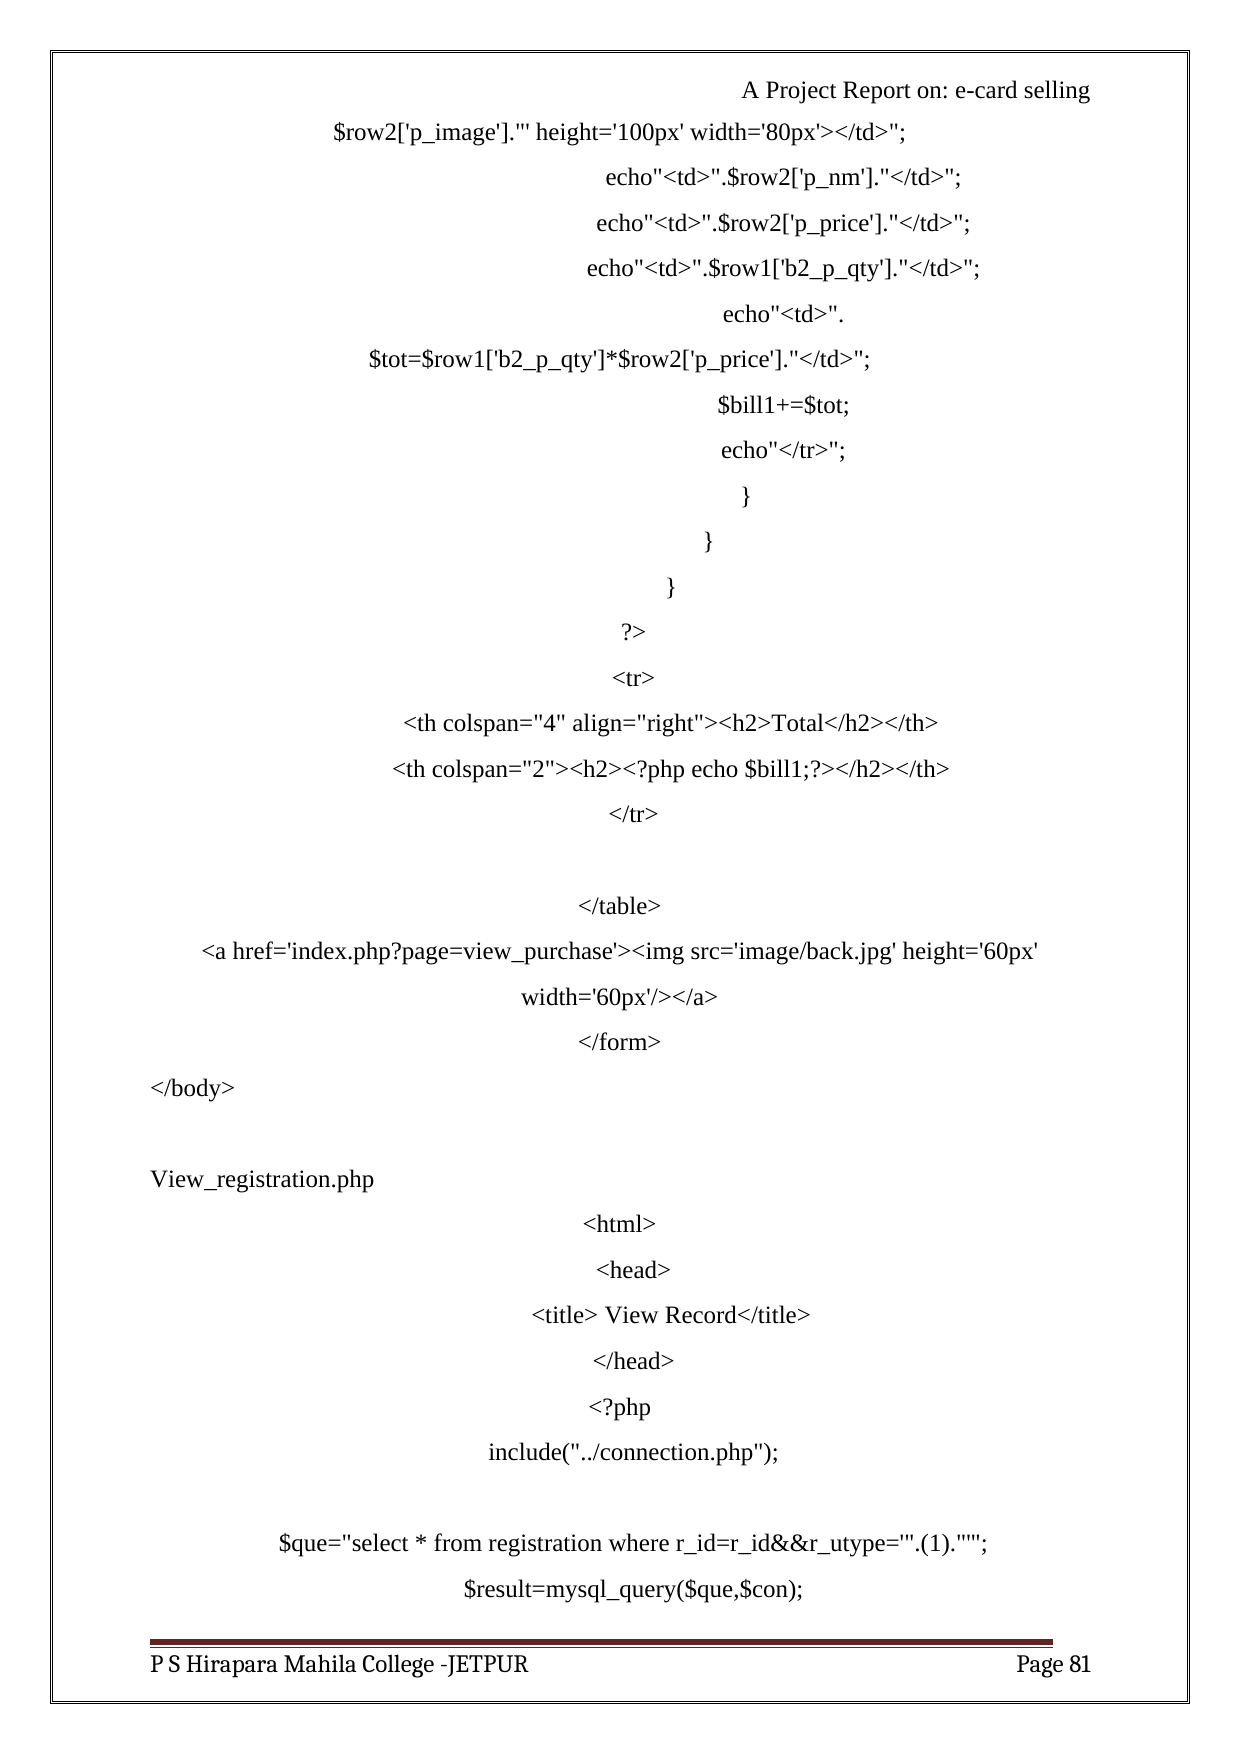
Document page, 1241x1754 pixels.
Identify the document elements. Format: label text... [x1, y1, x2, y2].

title <html> [197, 1197, 1042, 1242]
title echo"<td>".$row1['b2_p_qty']."</td>"; [197, 240, 1042, 286]
title echo"</tr>"; [197, 422, 1042, 468]
title echo"<td>".$tot=$row1['b2_p_qty']*$row2['p_price']."</td>"; [197, 286, 1042, 377]
title <tr> [197, 650, 1042, 696]
title $bill1+=$tot; [197, 377, 1042, 422]
title } [197, 513, 1042, 559]
title include("../connection.php"); [197, 1424, 1042, 1470]
title ?> [197, 604, 1042, 650]
title <?php [197, 1379, 1042, 1424]
title } [197, 468, 1042, 513]
title <th colspan="2"><h2><?php echo $bill1;?></h2></th> [197, 741, 1042, 787]
title </form> [197, 1014, 1042, 1060]
title $que="select * from registration where r_id=r_id&&r_utype='".(1)."'"; [197, 1516, 1042, 1561]
title <head> [197, 1242, 1042, 1288]
title </head> [197, 1333, 1042, 1379]
title View_registration.php [150, 1151, 1042, 1197]
title </body> [150, 1060, 1042, 1106]
title echo"<td>".$row2['p_price']."</td>"; [197, 195, 1042, 240]
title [197, 104, 1042, 149]
title <a href='index.php?page=view_purchase'><img src='image/back.jpg' height='60px' width='60px'/></a> [197, 923, 1042, 1014]
title $result=mysql_query($que,$con); [197, 1561, 1042, 1607]
title <th colspan="4" align="right"><h2>Total</h2></th> [197, 696, 1042, 741]
title echo"<td>".$row2['p_nm']."</td>"; [197, 149, 1042, 195]
title </table> [197, 878, 1042, 923]
title <title> View Record</title> [197, 1288, 1042, 1333]
title </tr> [197, 787, 1042, 832]
title } [197, 559, 1042, 604]
